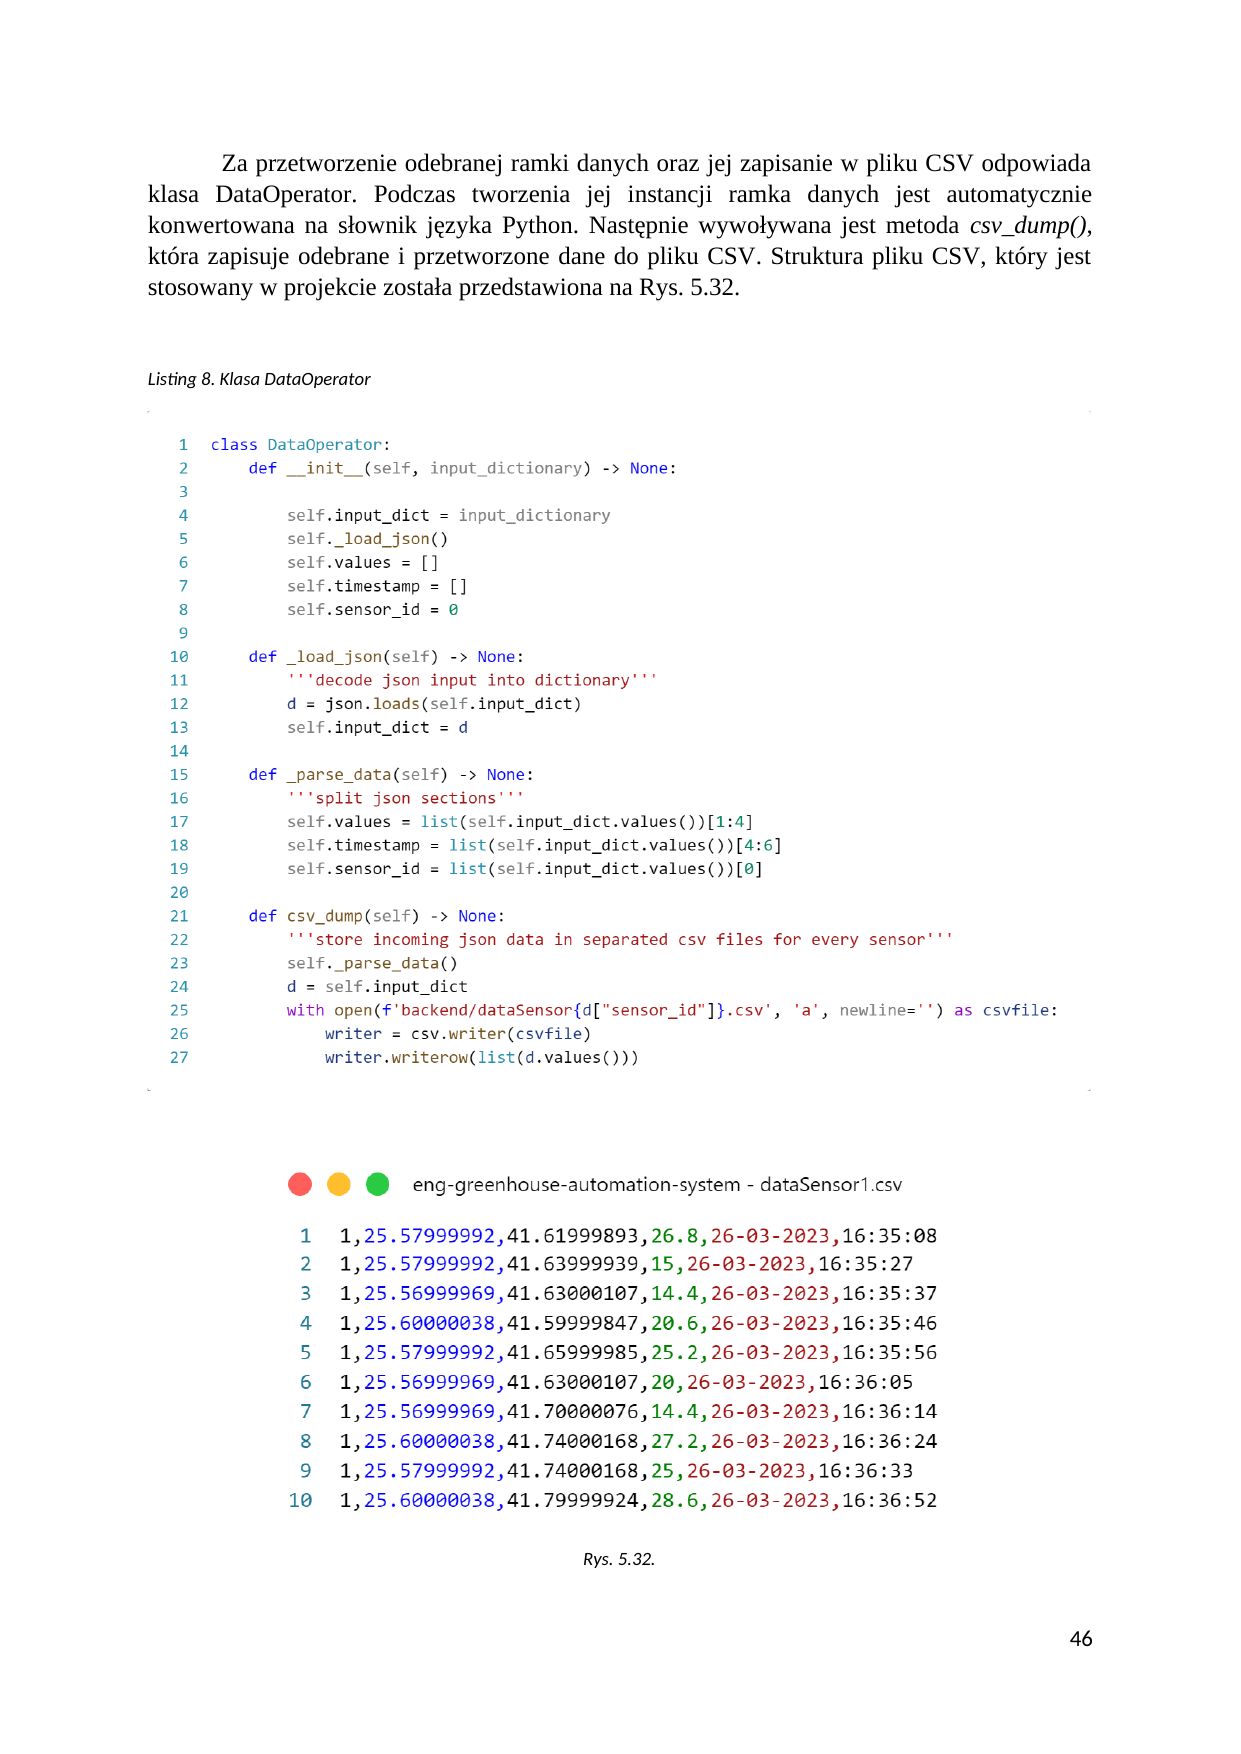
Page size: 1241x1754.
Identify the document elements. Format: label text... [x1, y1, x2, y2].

text Listing 8. Klasa DataOperator [148, 367, 1093, 390]
picture [147, 411, 1091, 1091]
picture [260, 1168, 1054, 1517]
text Za przetworzenie odebranej ramki danych oraz jej zapisanie w pliku CSV odpowiada klasa DataOperator. Podczas tworzenia jej instancji ramka danych jest automatycznie konwertowana na słownik języka Python. Następnie wywoływana jest metoda csv_dump(), która zapisuje odebrane i przetworzone dane do pliku CSV. Struktura pliku CSV, który jest stosowany w projekcie została przedstawiona na Rys. 5.32. [148, 148, 1093, 301]
text Rys. 5.32. [148, 1547, 1093, 1570]
